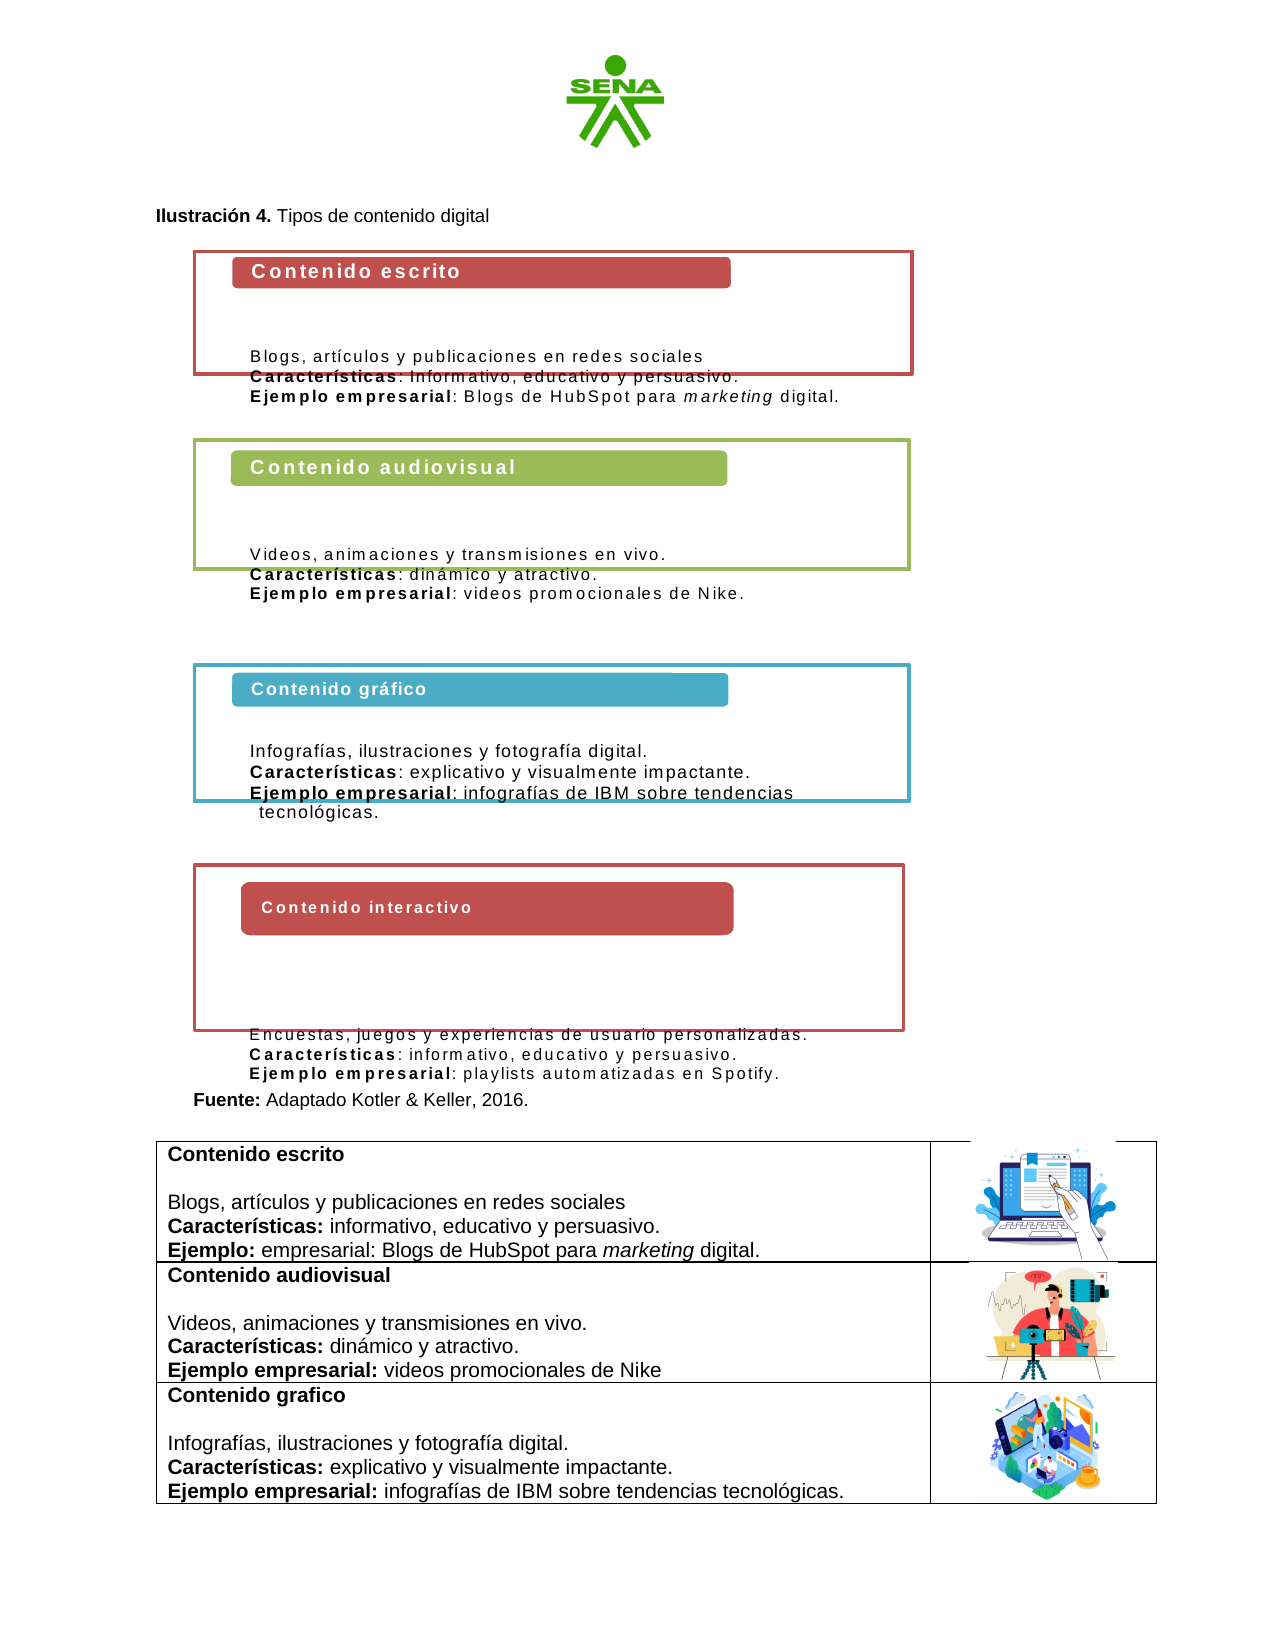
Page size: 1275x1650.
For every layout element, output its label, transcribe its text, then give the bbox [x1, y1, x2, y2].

table_cell Contenido grafico Infografías, ilustraciones y fotografía digital. Características: explicativo y visualmente impactante. Ejemplo empresarial: infografías de IBM sobre tendencias tecnológicas. [157, 1383, 930, 1503]
table_cell Contenido audiovisual Videos, animaciones y transmisiones en vivo. Características: dinámico y atractivo. Ejemplo empresarial: videos promocionales de Nike [157, 1263, 930, 1382]
picture [970, 1141, 1116, 1260]
table_cell [931, 1383, 1156, 1503]
picture [566, 55, 664, 148]
table_header [931, 1142, 1156, 1261]
picture [981, 1383, 1105, 1502]
text Ilustración 4. Tipos de contenido digital [156, 205, 1157, 226]
table_header Contenido escrito Blogs, artículos y publicaciones en redes sociales Características: informativo, educativo y persuasivo. Ejemplo: empresarial: Blogs de HubSpot para marketing digital. [157, 1142, 930, 1261]
table_cell [931, 1263, 1156, 1382]
text Fuente: Adaptado Kotler & Keller, 2016. [156, 1088, 1157, 1110]
picture [968, 1262, 1118, 1381]
